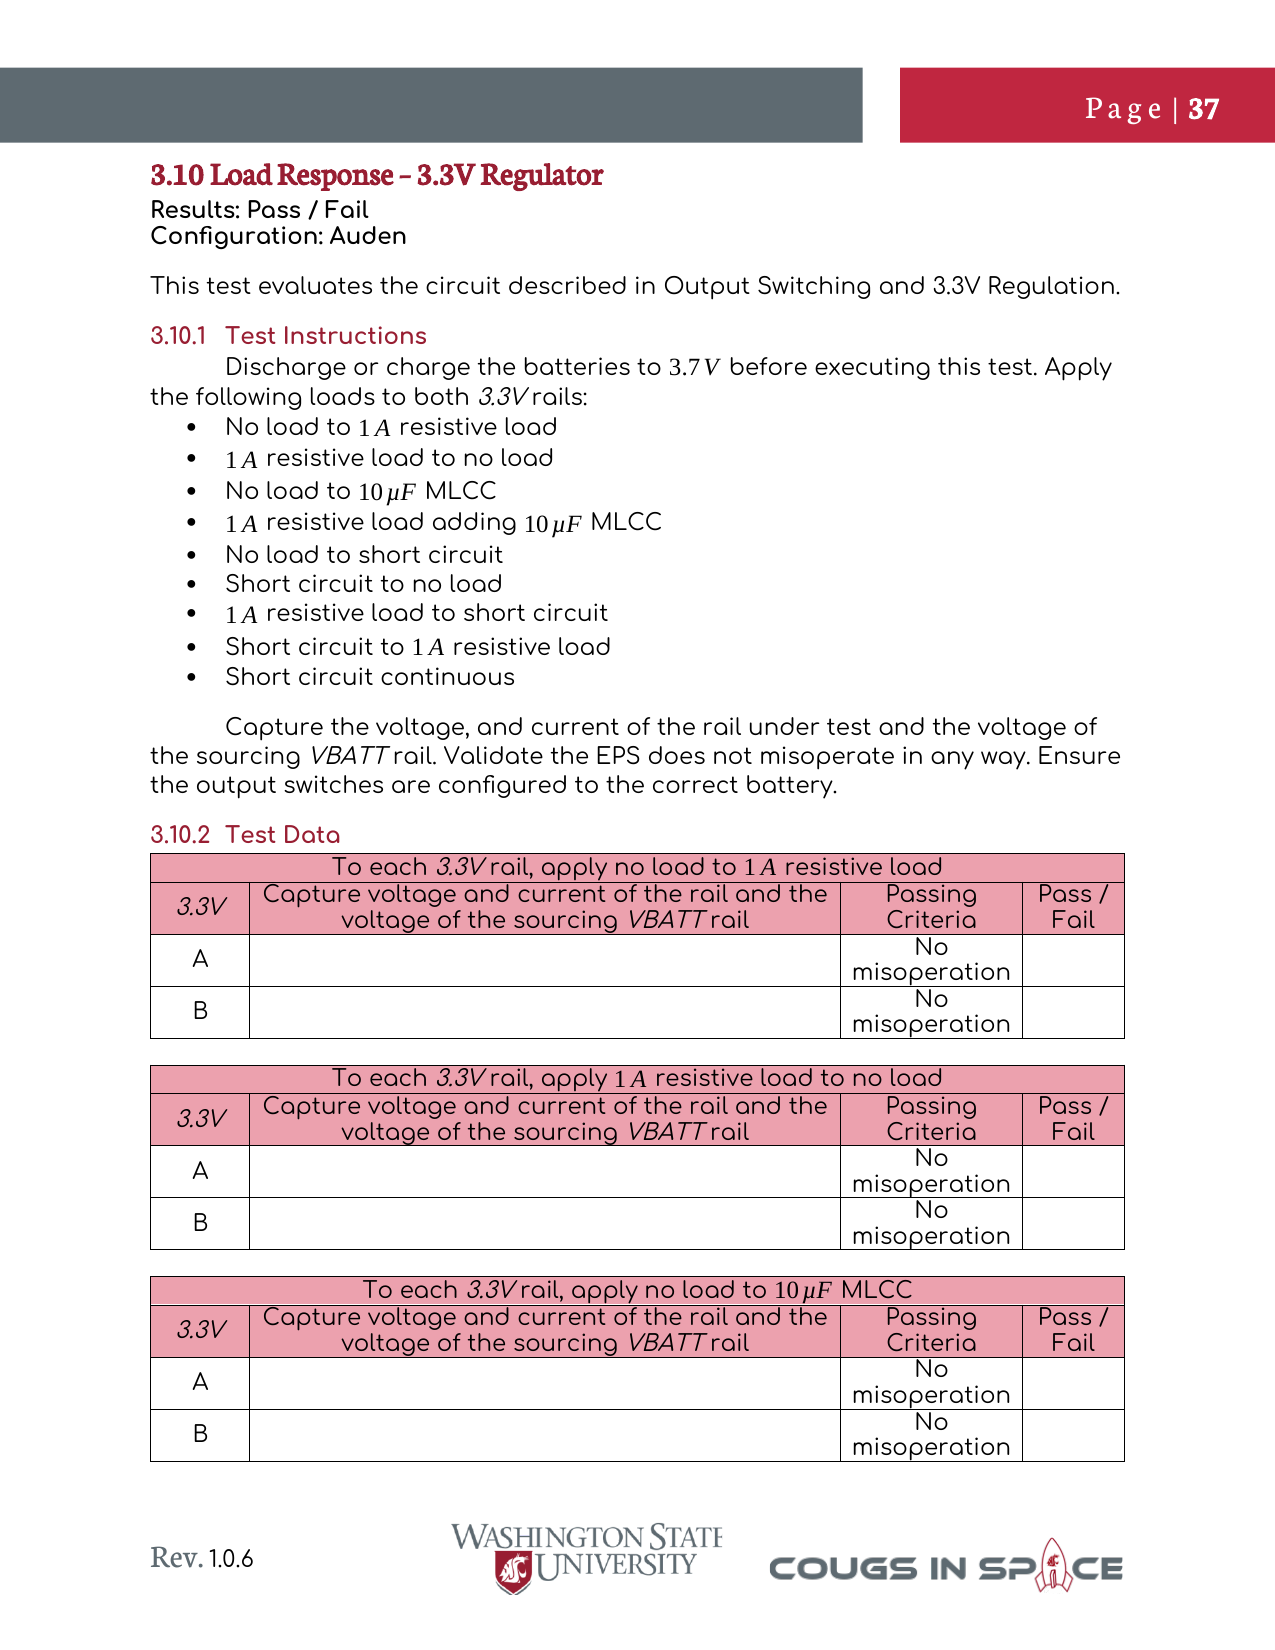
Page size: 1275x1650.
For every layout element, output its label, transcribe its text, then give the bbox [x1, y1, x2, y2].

table_cell Pass / Fail [1023, 883, 1124, 934]
table_cell Capture voltage and current of the rail and the voltage of the sourcing VBATT rail [250, 1094, 840, 1145]
table_cell A [151, 935, 249, 986]
table_cell No misoperation [841, 1358, 1022, 1409]
list Short circuit to resistive load [187, 634, 1125, 661]
table_cell [1023, 1410, 1124, 1461]
list resistive load to short circuit [187, 601, 1125, 630]
table_cell 3.3V [151, 1306, 249, 1357]
table_cell [250, 1358, 840, 1409]
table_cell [250, 1306, 840, 1357]
table_cell [250, 1410, 840, 1461]
table_cell A [151, 1358, 249, 1409]
subtitle Test Instructions [150, 324, 1125, 350]
table_cell B [151, 1410, 249, 1461]
list resistive load adding MLCC [187, 509, 1125, 539]
subtitle Load Response – 3.3V Regulator [150, 150, 1125, 192]
table_header To each 3.3V rail, apply resistive load to no load [151, 1066, 1124, 1093]
text Results: Pass / Fail [150, 198, 1125, 224]
list No load to MLCC [187, 478, 1125, 506]
list resistive load to no load [187, 446, 1125, 474]
table_cell [1023, 1146, 1124, 1197]
table_cell No misoperation [841, 1410, 1022, 1461]
table_cell 3.3V [151, 1094, 249, 1145]
table_cell Pass / Fail [1023, 1094, 1124, 1145]
table_cell [250, 1198, 840, 1249]
text This test evaluates the circuit described in Output Switching and 3.3V Regulation. [150, 274, 1125, 300]
text Capture the voltage, and current of the rail under test and the voltage of the sourcing VBATT rail. Validate the EPS does not misoperate in any way. Ensure the output switches are configured to the correct battery. [150, 715, 1125, 799]
table_cell No misoperation [841, 935, 1022, 986]
table_cell 3.3V [151, 883, 249, 934]
table_cell Capture voltage and current of the rail and the voltage of the sourcing VBATT rail [250, 883, 840, 934]
table_cell No misoperation [841, 1198, 1022, 1249]
table_cell A [151, 1146, 249, 1197]
table_cell B [151, 1198, 249, 1249]
table_cell [1023, 987, 1124, 1038]
table_cell [1023, 935, 1124, 986]
list Short circuit continuous [187, 665, 1125, 691]
text Configuration: Auden [150, 224, 1125, 249]
table_cell No misoperation [841, 1146, 1022, 1197]
list No load to short circuit [187, 543, 1125, 568]
table_cell Passing Criteria [841, 1094, 1022, 1145]
table_header To each 3.3V rail, apply no load to MLCC [151, 1277, 1124, 1304]
table_cell [250, 1146, 840, 1197]
table_cell [250, 987, 840, 1038]
table_header To each 3.3V rail, apply no load to resistive load [151, 854, 1124, 882]
table_cell Pass / Fail [1023, 1306, 1124, 1357]
table_cell No misoperation [841, 987, 1022, 1038]
subtitle Test Data [150, 824, 1125, 849]
table_cell Passing Criteria [841, 883, 1022, 934]
picture [450, 1522, 723, 1595]
table_cell [250, 935, 840, 986]
table_cell B [151, 987, 249, 1038]
text Discharge or charge the batteries to before executing this test. Apply the following loads to both 3.3V rails: [150, 354, 1125, 411]
table_cell [1023, 1358, 1124, 1409]
table_cell [1023, 1198, 1124, 1249]
list Short circuit to no load [187, 572, 1125, 598]
list No load to resistive load [187, 414, 1125, 442]
table_cell Passing Criteria [841, 1306, 1022, 1357]
picture [769, 1537, 1123, 1594]
